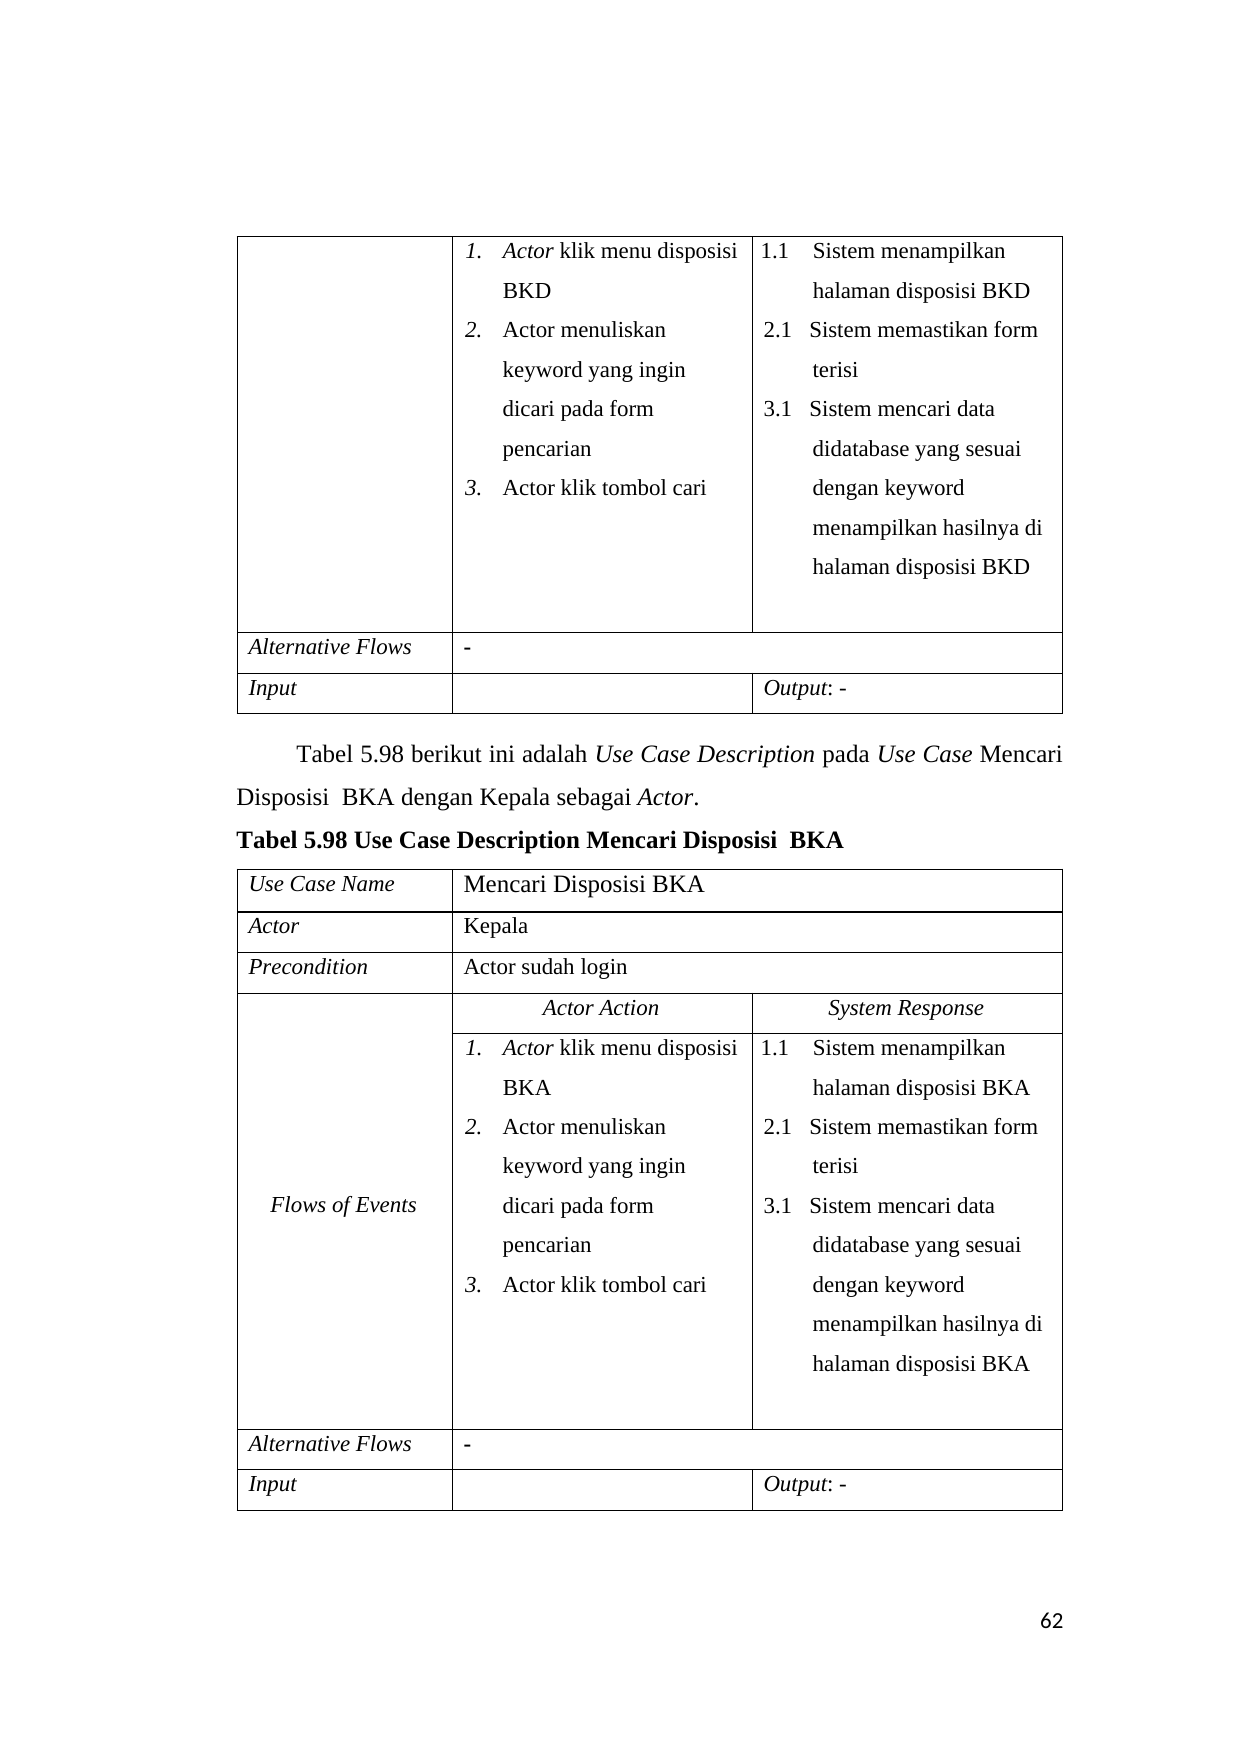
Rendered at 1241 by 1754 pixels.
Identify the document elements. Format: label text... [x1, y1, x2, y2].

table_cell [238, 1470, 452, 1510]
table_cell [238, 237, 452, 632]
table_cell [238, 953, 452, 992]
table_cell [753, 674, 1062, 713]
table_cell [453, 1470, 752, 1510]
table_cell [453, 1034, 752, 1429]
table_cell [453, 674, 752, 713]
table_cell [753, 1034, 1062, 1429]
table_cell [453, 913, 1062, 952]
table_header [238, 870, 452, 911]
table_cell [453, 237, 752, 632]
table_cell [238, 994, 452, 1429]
text Tabel 5.98 Use Case Description Mencari Disposisi BKA [236, 825, 1063, 854]
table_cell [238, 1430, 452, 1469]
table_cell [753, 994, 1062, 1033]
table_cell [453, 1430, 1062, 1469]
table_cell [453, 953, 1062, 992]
text Tabel 5.98 berikut ini adalah Use Case Description pada Use Case Mencari Disposisi BKA dengan Kepala sebagai Actor. [236, 739, 1063, 811]
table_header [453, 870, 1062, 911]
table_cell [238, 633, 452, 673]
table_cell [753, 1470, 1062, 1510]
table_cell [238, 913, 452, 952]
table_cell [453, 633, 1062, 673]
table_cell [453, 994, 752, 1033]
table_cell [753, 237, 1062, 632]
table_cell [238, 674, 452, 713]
